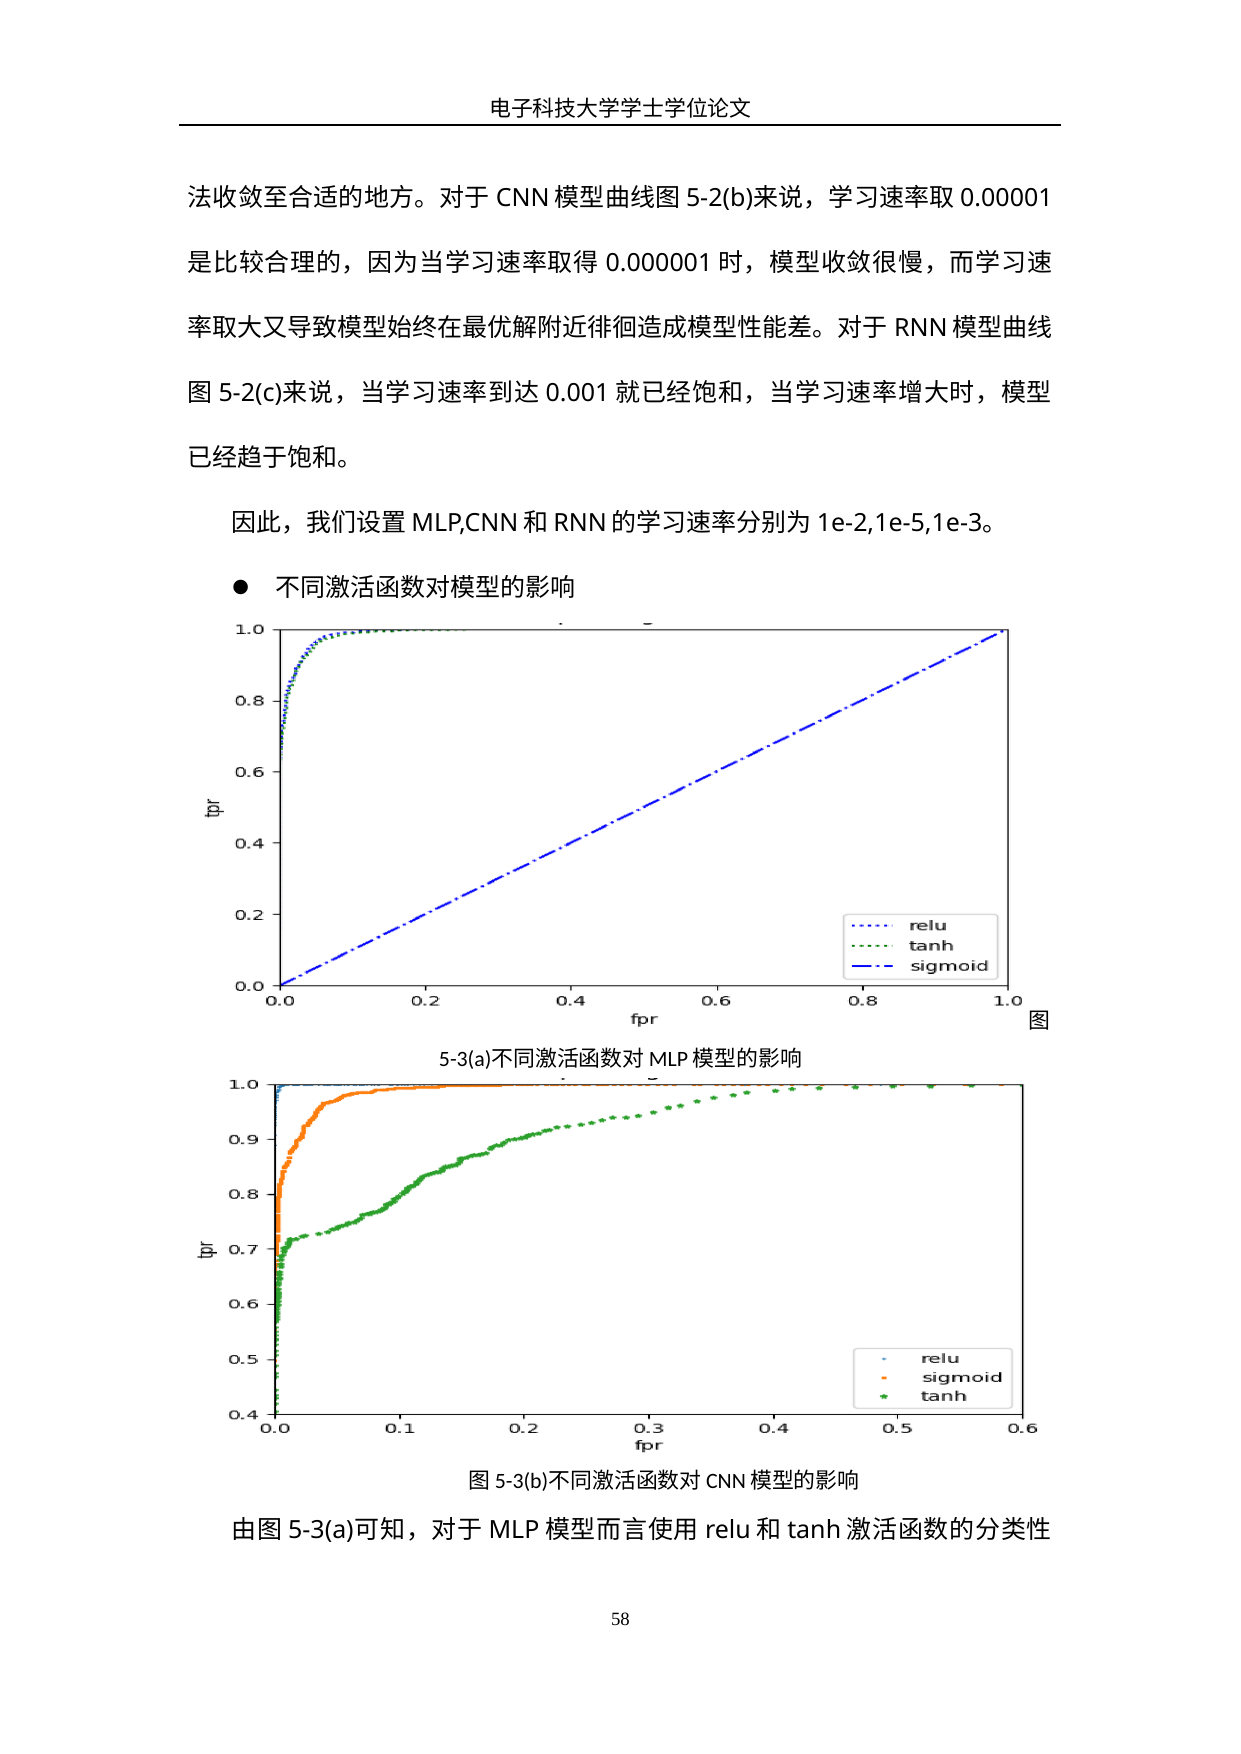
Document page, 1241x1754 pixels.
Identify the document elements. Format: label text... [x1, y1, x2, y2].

picture [190, 623, 1029, 1029]
list 图5-3(b)不同激活函数对CNN模型的影响 [275, 1463, 1053, 1495]
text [187, 163, 1053, 488]
text 因此，我们设置MLP,CNN和RNN的学习速率分别为1e-2,1e-5,1e-3。 [187, 488, 1053, 553]
list 不同激活函数对模型的影响 [231, 553, 1053, 618]
picture [187, 1078, 1045, 1457]
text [187, 1495, 1053, 1560]
